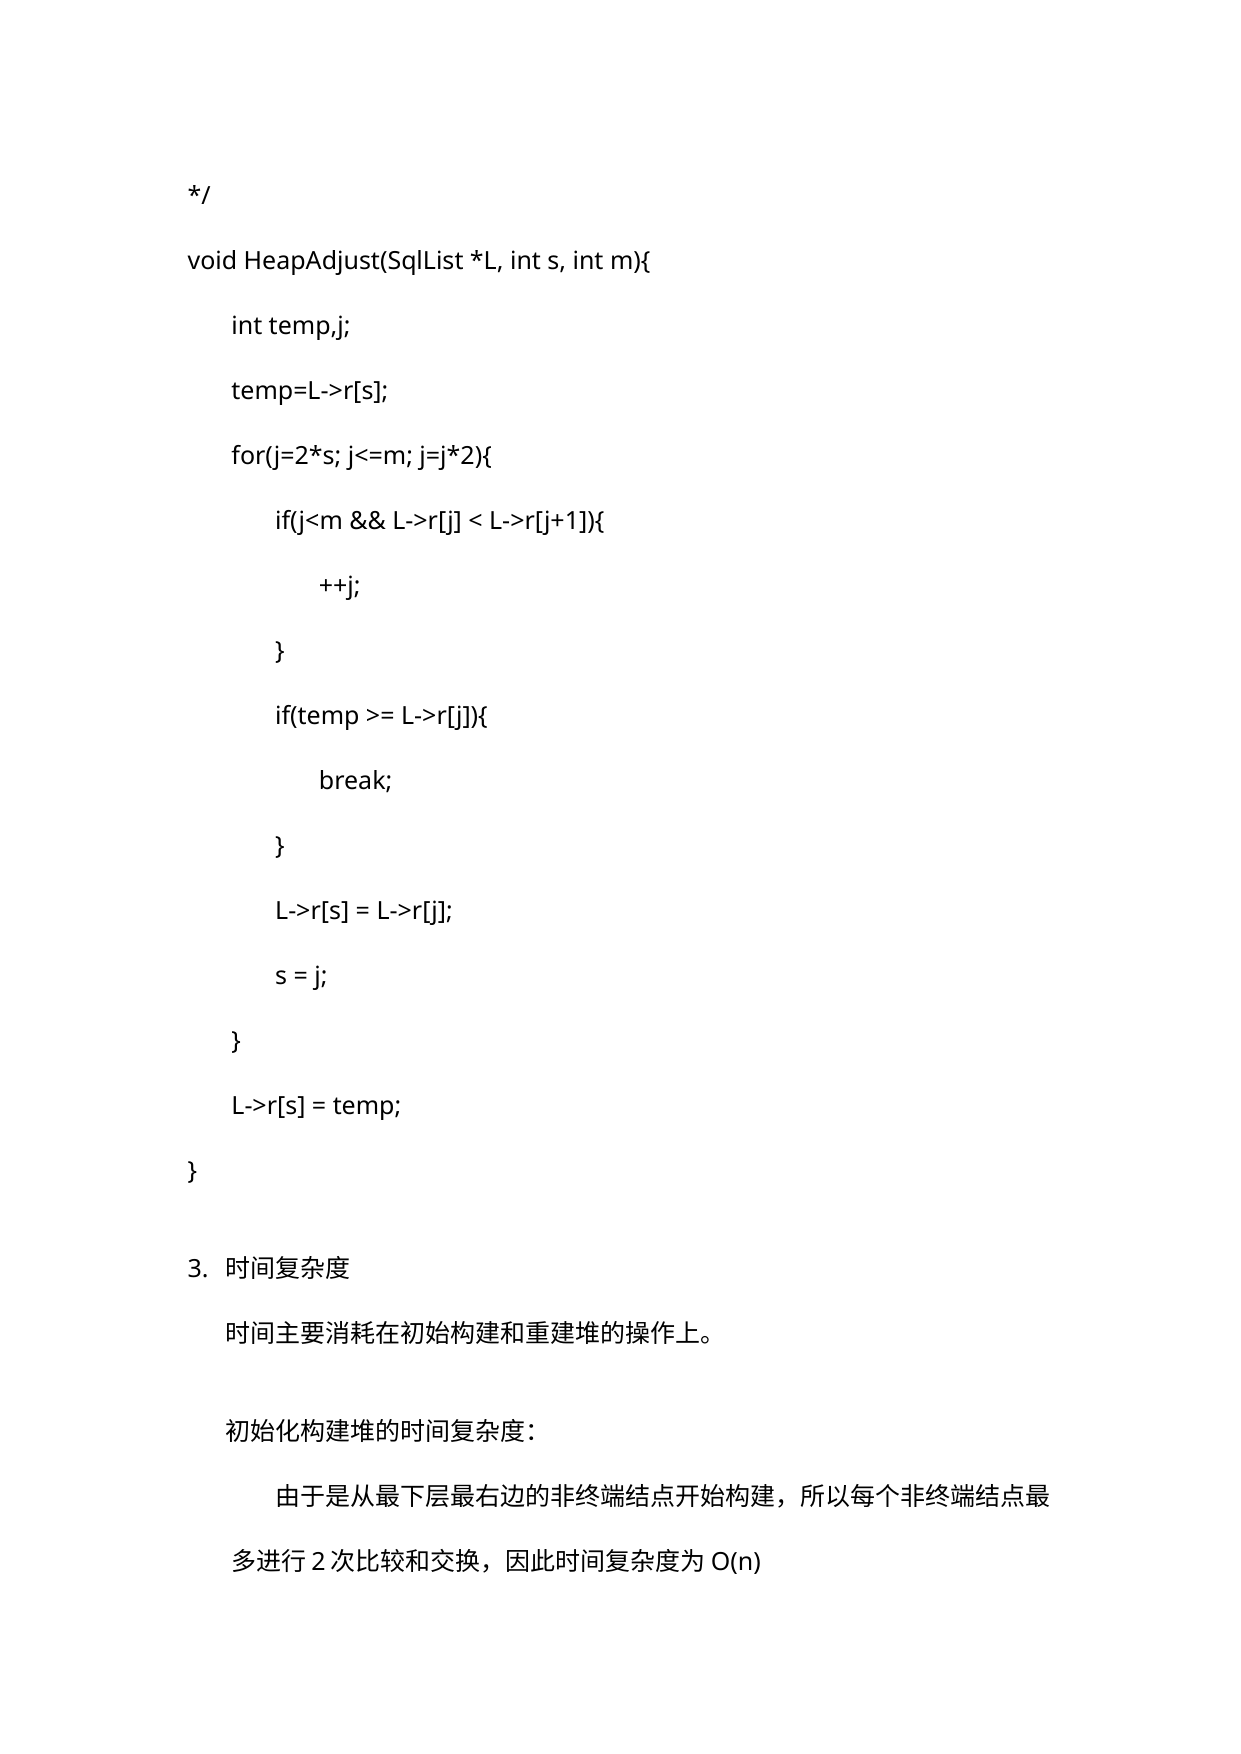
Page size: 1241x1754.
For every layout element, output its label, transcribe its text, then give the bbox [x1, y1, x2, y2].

text } [275, 812, 1053, 877]
text for(j=2*s; j<=m; j=j*2){ [187, 422, 1053, 487]
text if(temp >= L->r[j]){ [231, 682, 1053, 747]
text L->r[s] = L->r[j]; [275, 877, 1053, 942]
text break; [275, 747, 1053, 812]
list 初始化构建堆的时间复杂度： [225, 1397, 1053, 1462]
text } [187, 1007, 1053, 1072]
text ++j; [231, 552, 1053, 617]
text } [231, 617, 1053, 682]
text temp=L->r[s]; [187, 357, 1053, 422]
text if(j<m && L->r[j] < L->r[j+1]){ [187, 487, 1053, 552]
text */ [187, 162, 1053, 227]
text void HeapAdjust(SqlList *L, int s, int m){ [187, 227, 1053, 292]
list 时间复杂度 [187, 1234, 1053, 1299]
text s = j; [275, 942, 1053, 1007]
text L->r[s] = temp; [187, 1072, 1053, 1137]
text } [187, 1137, 1053, 1202]
list 时间主要消耗在初始构建和重建堆的操作上。 [225, 1299, 1053, 1364]
list 由于是从最下层最右边的非终端结点开始构建，所以每个非终端结点最多进行2次比较和交换，因此时间复杂度为O(n) [231, 1462, 1053, 1592]
text int temp,j; [187, 292, 1053, 357]
